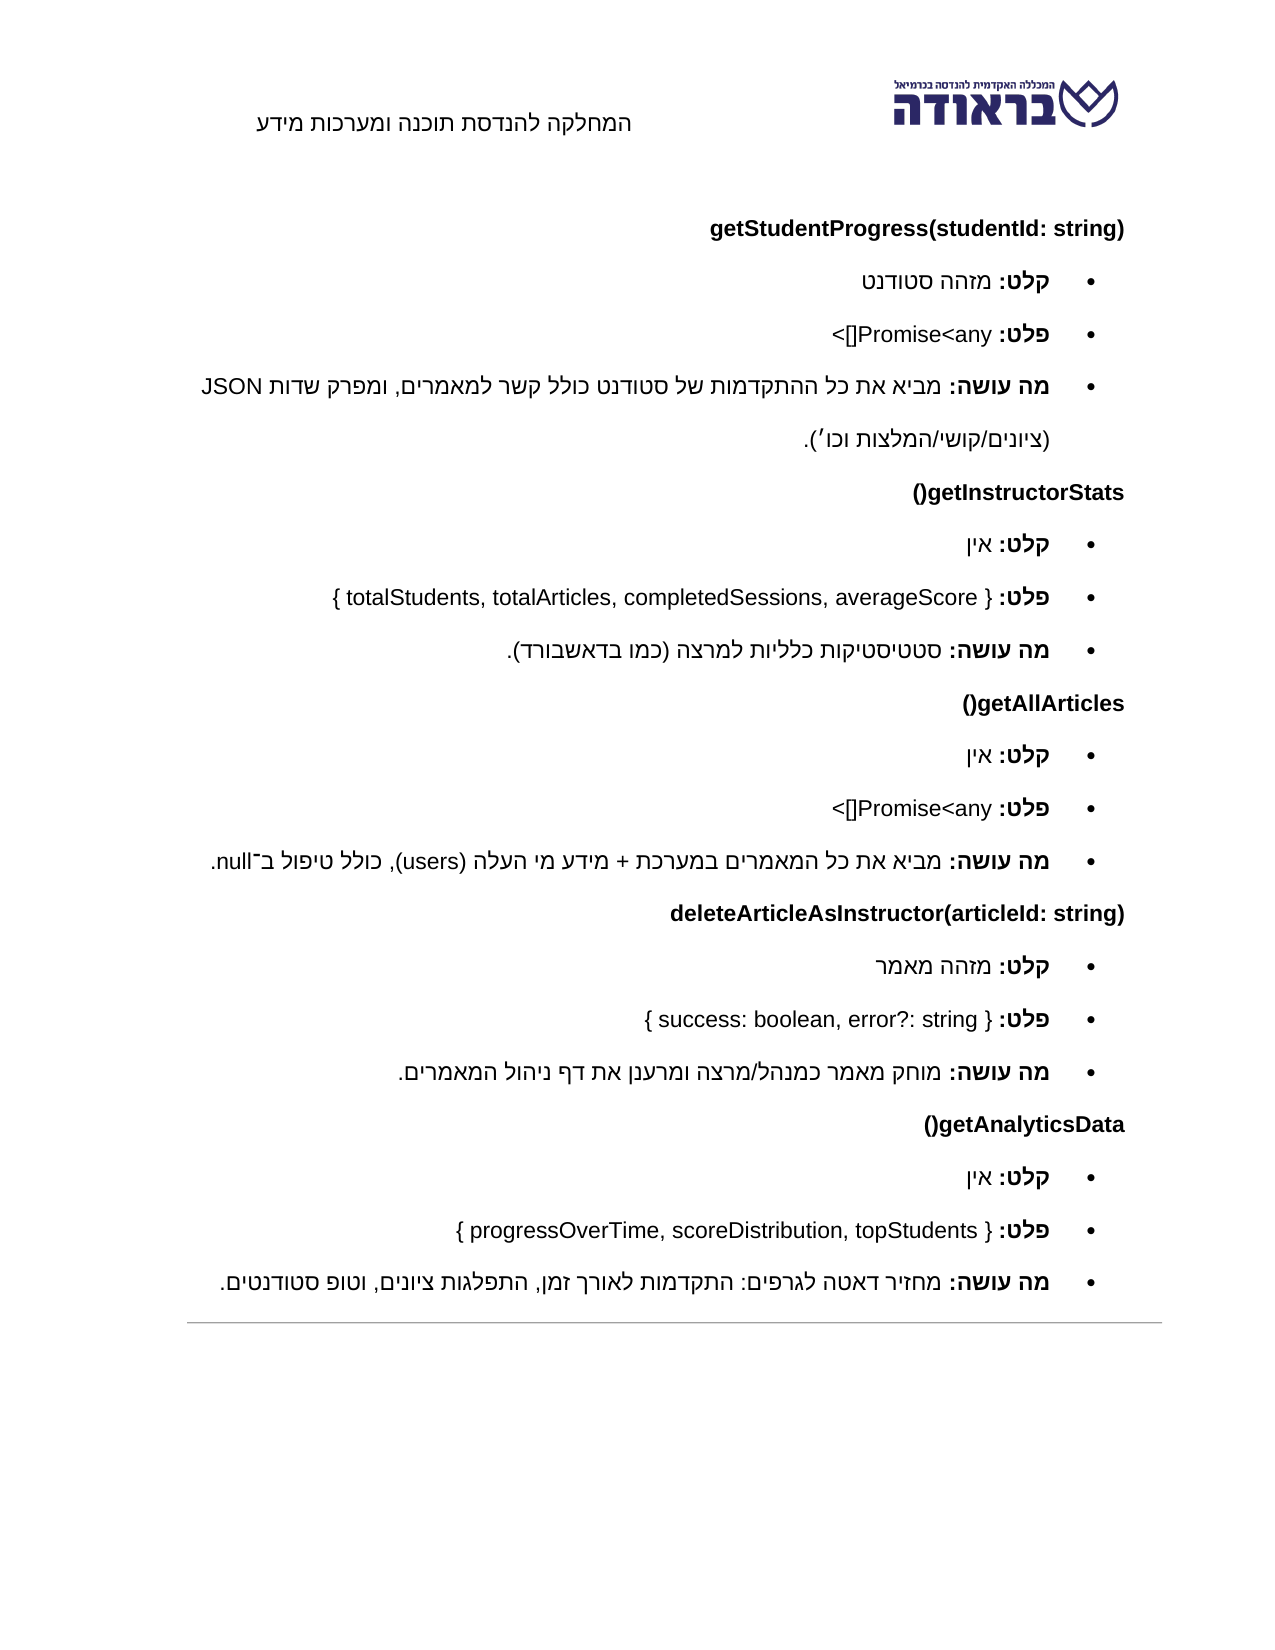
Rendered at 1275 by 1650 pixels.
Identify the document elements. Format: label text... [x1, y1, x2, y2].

list פלט: Promise<any[]> [187, 321, 1087, 347]
text getAnalyticsData() [187, 1111, 1125, 1138]
list פלט: { totalStudents, totalArticles, completedSessions, averageScore } [187, 584, 1087, 611]
list מה עושה: סטטיסטיקות כלליות למרצה (כמו בדאשבורד). [187, 637, 1087, 663]
list פלט: { success: boolean, error?: string } [187, 1006, 1087, 1032]
text getAllArticles() [187, 689, 1125, 716]
text getInstructorStats() [187, 479, 1125, 505]
list מה עושה: מחזיר דאטה לגרפים: התקדמות לאורך זמן, התפלגות ציונים, וטופ סטודנטים. [187, 1269, 1087, 1296]
list פלט: { progressOverTime, scoreDistribution, topStudents } [187, 1217, 1087, 1243]
list מה עושה: מביא את כל ההתקדמות של סטודנט כולל קשר למאמרים, ומפרק שדות JSON (ציונים/קושי/המלצות וכו׳). [187, 373, 1087, 452]
list קלט: אין [187, 531, 1087, 558]
list פלט: Promise<any[]> [187, 795, 1087, 821]
list קלט: אין [187, 1164, 1087, 1190]
list קלט: אין [187, 742, 1087, 769]
list קלט: מזהה מאמר [187, 953, 1087, 979]
text deleteArticleAsInstructor(articleId: string) [187, 900, 1125, 927]
picture [887, 75, 1125, 132]
list מה עושה: מביא את כל המאמרים במערכת + מידע מי העלה (users), כולל טיפול ב־null. [187, 848, 1087, 874]
list מה עושה: מוחק מאמר כמנהל/מרצה ומרענן את דף ניהול המאמרים. [187, 1058, 1087, 1085]
text getStudentProgress(studentId: string) [187, 215, 1125, 242]
list קלט: מזהה סטודנט [187, 268, 1087, 294]
